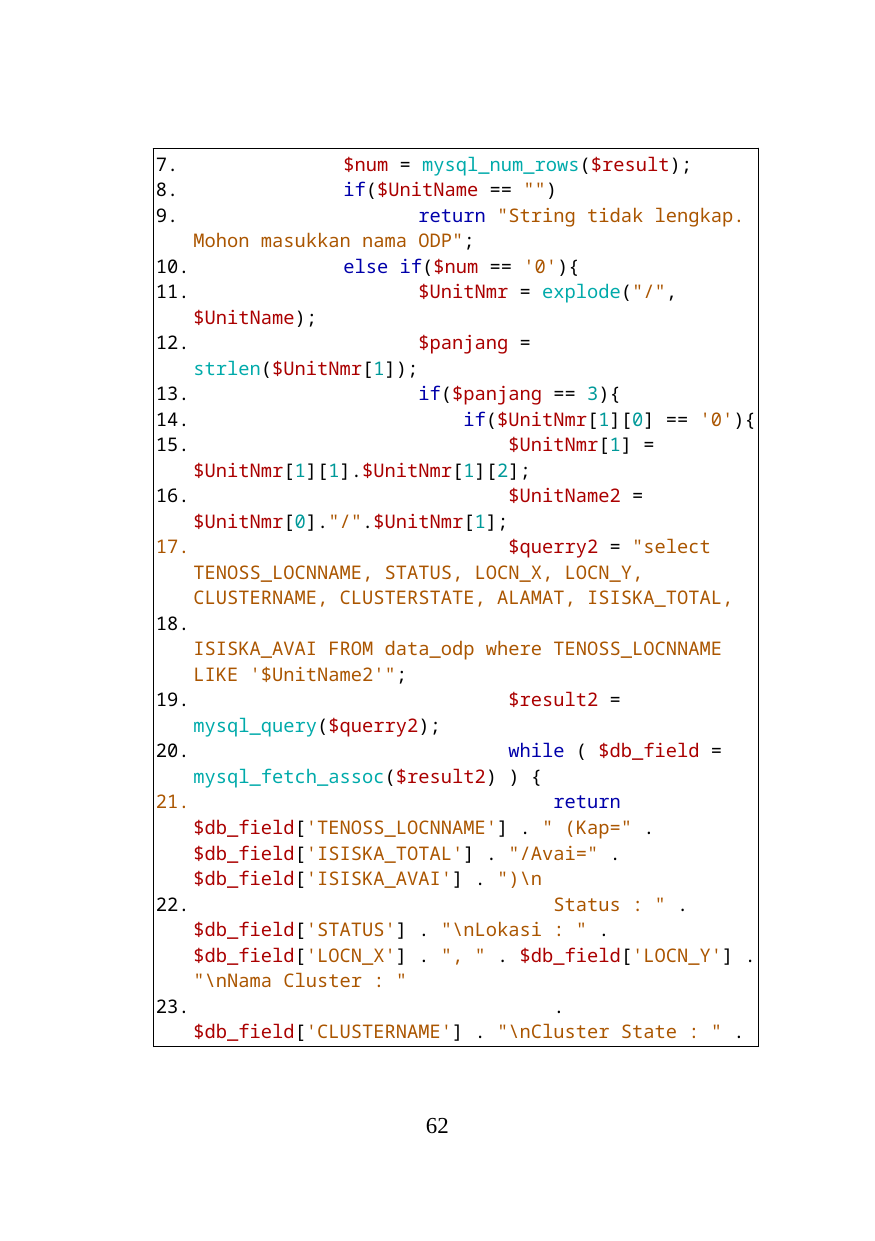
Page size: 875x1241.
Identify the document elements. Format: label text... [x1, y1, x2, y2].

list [154, 990, 758, 1046]
list ISISKA_AVAI FROM data_odp where TENOSS_LOCNNAME LIKE '$UnitName2'"; [154, 607, 758, 684]
list $result2 = mysql_query($querry2); [154, 684, 758, 735]
list Status : " . $db_field['STATUS'] . "\nLokasi : " . $db_field['LOCN_X'] . ", " . $db_field['LOCN_Y'] . "\nNama Cluster : " [154, 888, 758, 990]
list return $db_field['TENOSS_LOCNNAME'] . " (Kap=" .$db_field['ISISKA_TOTAL'] . "/Avai=" .$db_field['ISISKA_AVAI'] . ")\n [154, 786, 758, 888]
list $UnitNmr[1] = $UnitNmr[1][1].$UnitNmr[1][2]; [154, 428, 758, 479]
list if($UnitNmr[1][0] == '0'){ [154, 403, 758, 428]
list if($UnitName == "") [154, 173, 758, 199]
list $UnitName2 = $UnitNmr[0]."/".$UnitNmr[1]; [154, 479, 758, 531]
list $panjang = strlen($UnitNmr[1]); [154, 326, 758, 377]
list $num = mysql_num_rows($result); [154, 149, 758, 173]
list else if($num == '0'){ [154, 250, 758, 275]
list if($panjang == 3){ [154, 377, 758, 403]
list $UnitNmr = explode("/",$UnitName); [154, 275, 758, 326]
list return "String tidak lengkap. Mohon masukkan nama ODP"; [154, 199, 758, 250]
list $querry2 = "select TENOSS_LOCNNAME, STATUS, LOCN_X, LOCN_Y, CLUSTERNAME, CLUSTERSTATE, ALAMAT, ISISKA_TOTAL, [154, 531, 758, 607]
list while ( $db_field = mysql_fetch_assoc($result2) ) { [154, 735, 758, 786]
